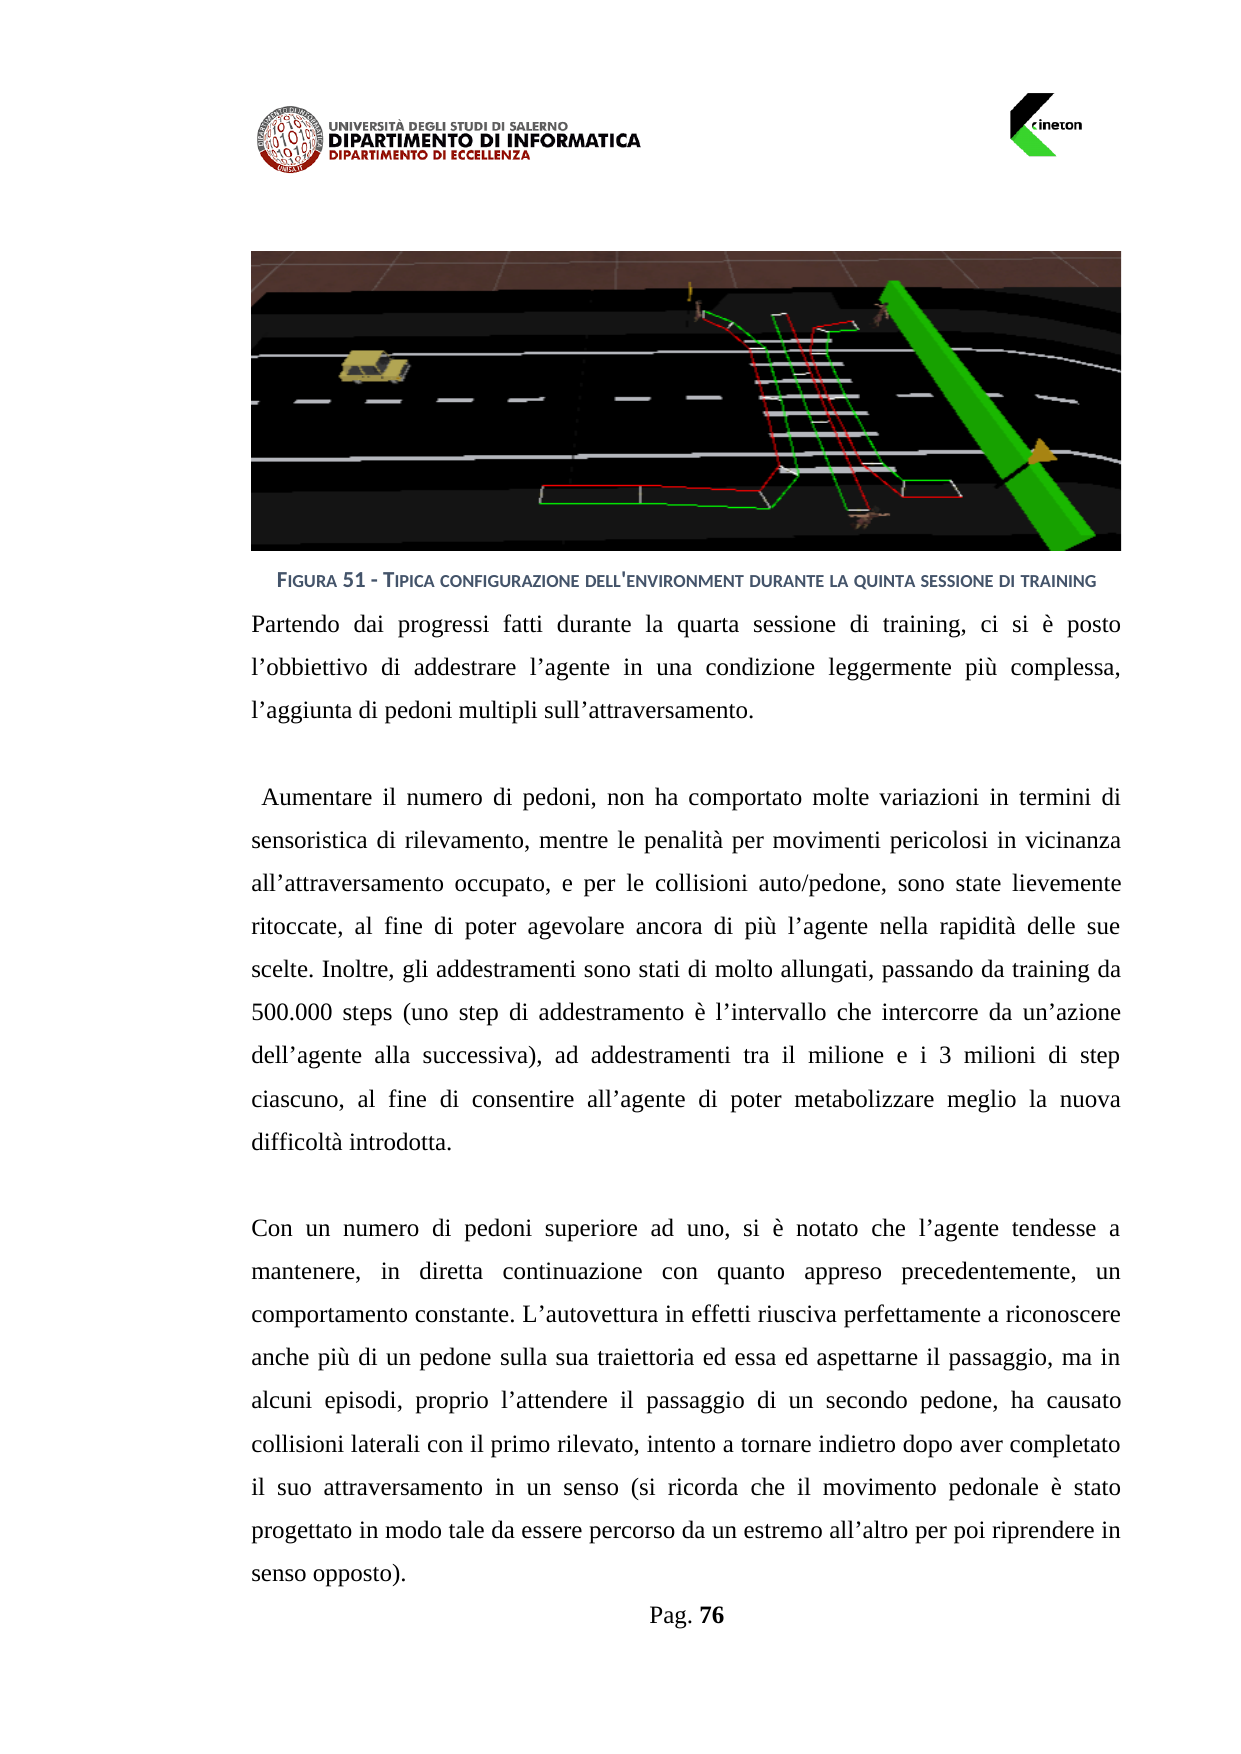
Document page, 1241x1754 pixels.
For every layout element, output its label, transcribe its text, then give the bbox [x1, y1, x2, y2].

text Con un numero di pedoni superiore ad uno, si è notato che l’agente tendesse a mantenere, in diretta continuazione con quanto appreso precedentemente, un comportamento constante. L’autovettura in effetti riusciva perfettamente a riconoscere anche più di un pedone sulla sua traiettoria ed essa ed aspettarne il passaggio, ma in alcuni episodi, proprio l’attendere il passaggio di un secondo pedone, ha causato collisioni laterali con il primo rilevato, intento a tornare indietro dopo aver completato il suo attraversamento in un senso (si ricorda che il movimento pedonale è stato progettato in modo tale da essere percorso da un estremo all’altro per poi riprendere in senso opposto). [251, 1213, 1122, 1587]
text Aumentare il numero di pedoni, non ha comportato molte variazioni in termini di sensoristica di rilevamento, mentre le penalità per movimenti pericolosi in vicinanza all’attraversamento occupato, e per le collisioni auto/pedone, sono state lievemente ritoccate, al fine di poter agevolare ancora di più l’agente nella rapidità delle sue scelte. Inoltre, gli addestramenti sono stati di molto allungati, passando da training da 500.000 steps (uno step di addestramento è l’intervallo che intercorre da un’azione dell’agente alla successiva), ad addestramenti tra il milione e i 3 milioni di step ciascuno, al fine di consentire all’agente di poter metabolizzare meglio la nuova difficoltà introdotta. [251, 782, 1122, 1156]
text Partendo dai progressi fatti durante la quarta sessione di training, ci si è posto l’obbiettivo di addestrare l’agente in una condizione leggermente più complessa, l’aggiunta di pedoni multipli sull’attraversamento. [251, 609, 1122, 724]
picture [251, 102, 645, 177]
picture [251, 251, 1122, 551]
text Figura 51 - Tipica configurazione dell'environment durante la quinta sessione di training [251, 565, 1122, 593]
picture [987, 73, 1102, 177]
